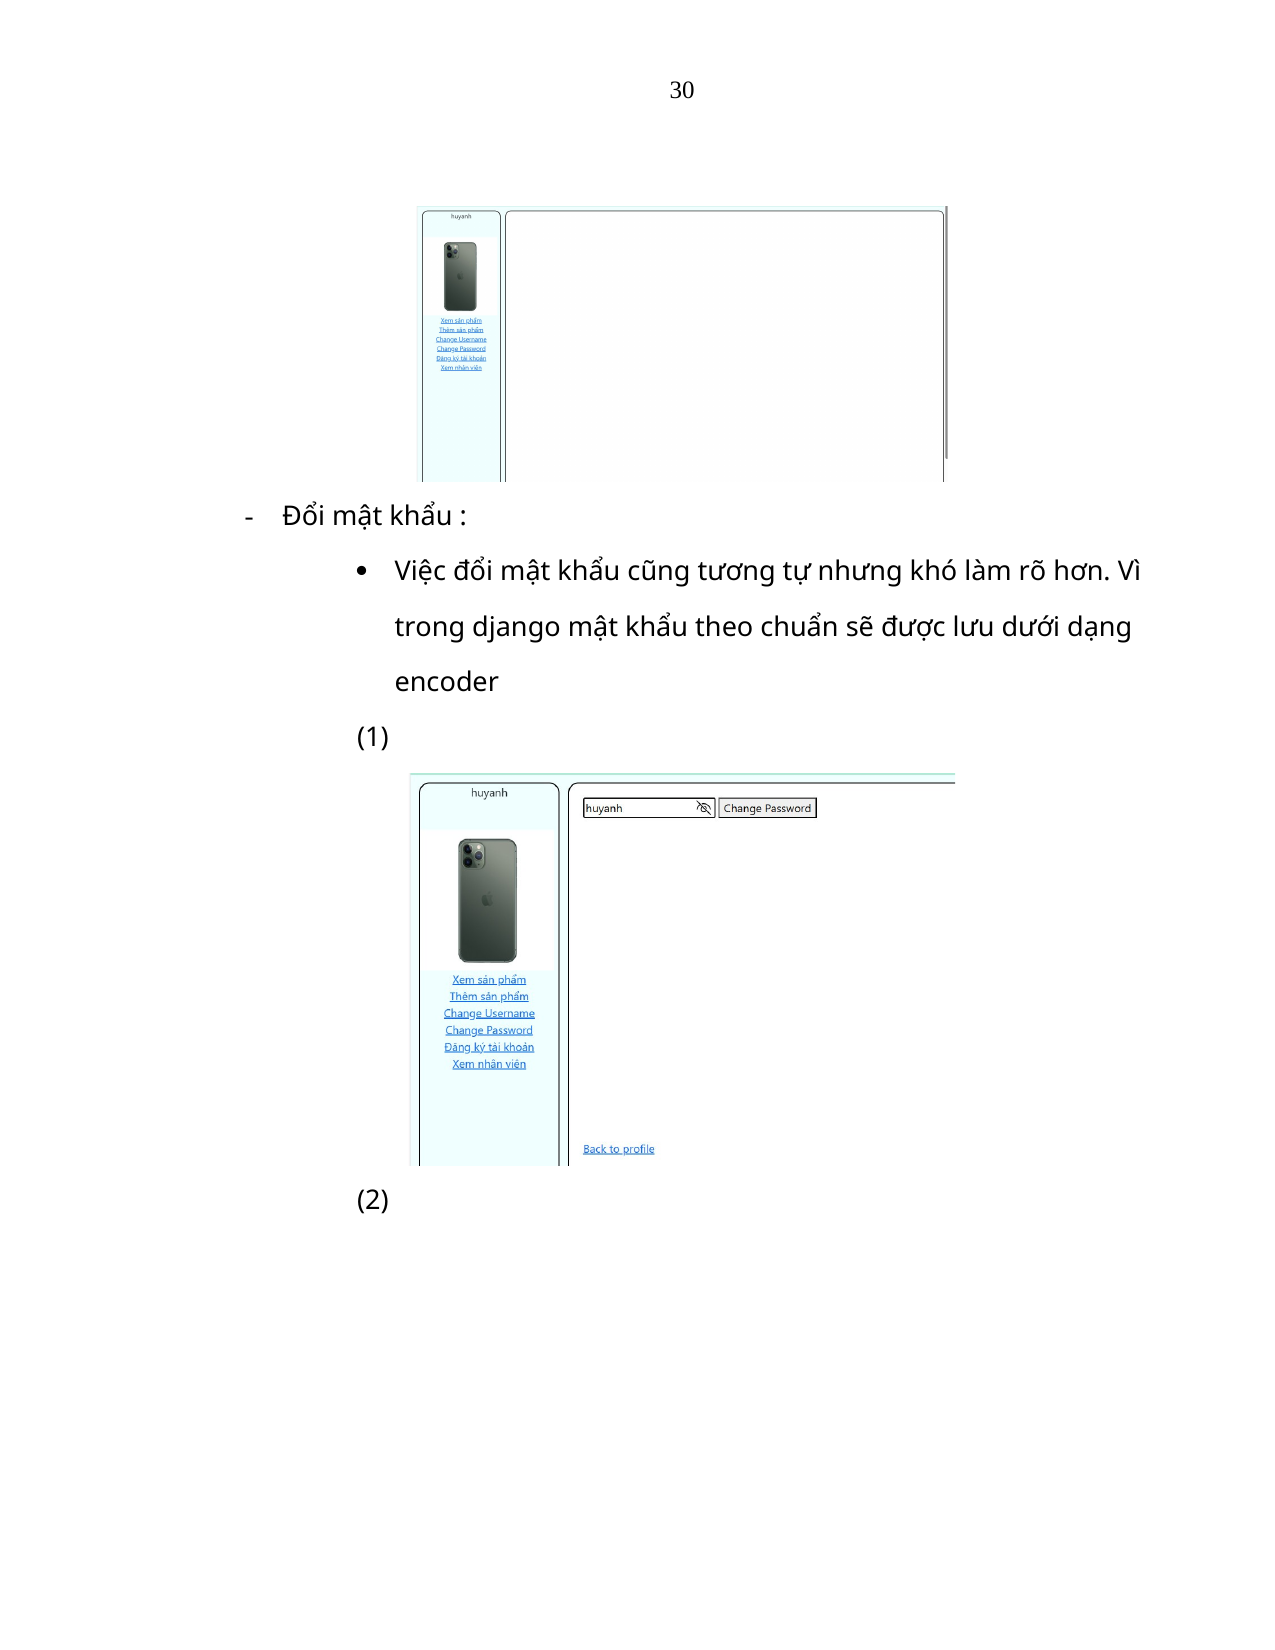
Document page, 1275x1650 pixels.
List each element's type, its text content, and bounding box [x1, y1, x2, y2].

list Việc đổi mật khẩu cũng tương tự nhưng khó làm rõ hơn. Vì trong django mật khẩu theo chuẩn sẽ được lưu dưới dạng encoder [357, 552, 1157, 699]
list Đổi mật khẩu : [244, 496, 1157, 533]
text (2) [207, 1180, 1157, 1217]
picture [408, 773, 956, 1166]
text (1) [357, 718, 1157, 754]
picture [416, 206, 948, 482]
